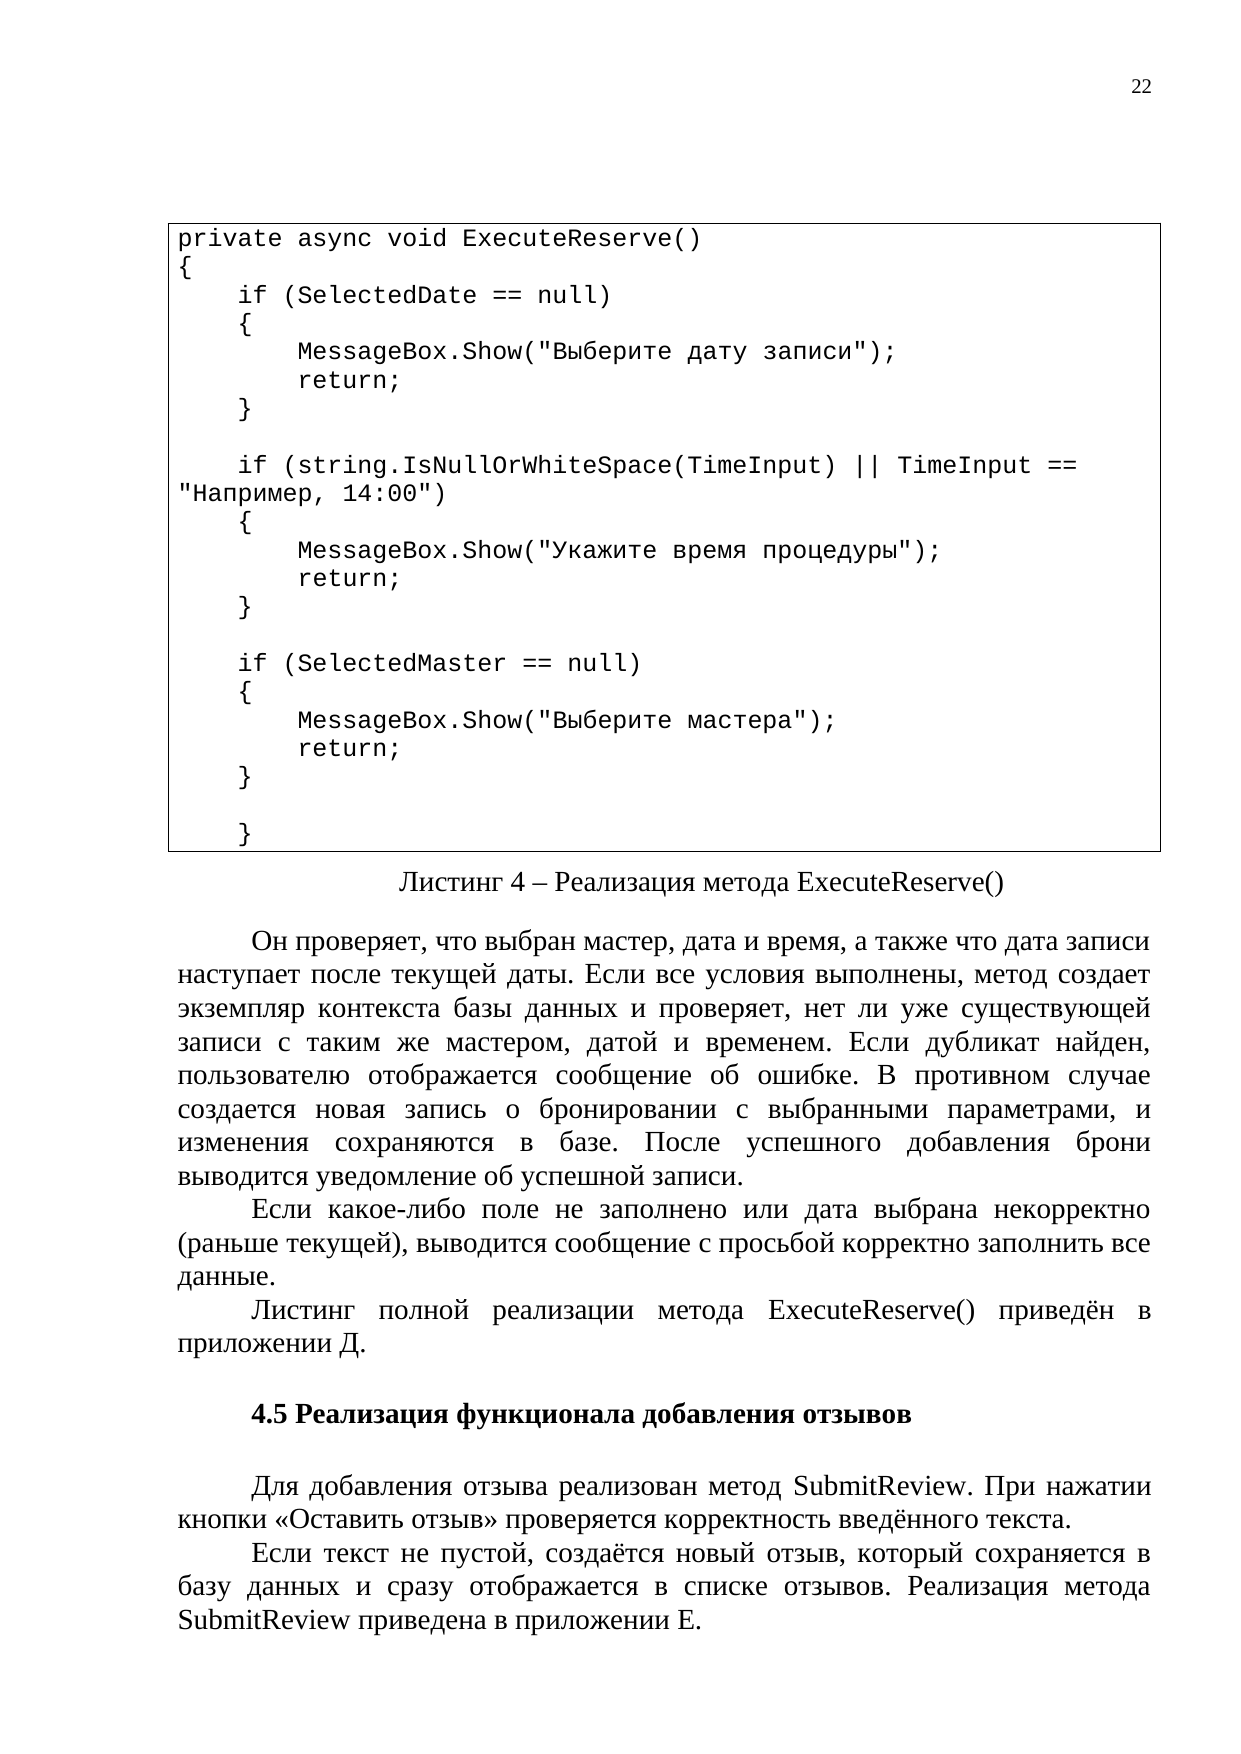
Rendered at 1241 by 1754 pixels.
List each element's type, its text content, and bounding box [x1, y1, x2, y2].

text 4.5 Реализация функционала добавления отзывов [177, 1397, 1152, 1430]
text Листинг 4 – Реализация метода ExecuteReserve() [177, 864, 1152, 898]
text if (string.IsNullOrWhiteSpace(TimeInput) || TimeInput == "Например, 14:00") [177, 452, 1152, 509]
text return; [177, 367, 1152, 396]
text { [177, 311, 1152, 339]
text Для добавления отзыва реализован метод SubmitReview. При нажатии кнопки «Оставить отзыв» проверяется корректность введённого текста. [177, 1468, 1152, 1535]
text { [177, 254, 1152, 282]
text Он проверяет, что выбран мастер, дата и время, а также что дата записи наступает после текущей даты. Если все условия выполнены, метод создает экземпляр контекста базы данных и проверяет, нет ли уже существующей записи с таким же мастером, датой и временем. Если дубликат найден, пользователю отображается сообщение об ошибке. В противном случае создается новая запись о бронировании с выбранными параметрами, и изменения сохраняются в базе. После успешного добавления брони выводится уведомление об успешной записи. [177, 923, 1152, 1191]
text } [177, 764, 1152, 792]
text return; [177, 566, 1152, 594]
text return; [177, 736, 1152, 764]
text MessageBox.Show("Укажите время процедуры"); [177, 537, 1152, 566]
text { [177, 509, 1152, 537]
text Если какое-либо поле не заполнено или дата выбрана некорректно (раньше текущей), выводится сообщение с просьбой корректно заполнить все данные. [177, 1191, 1152, 1292]
text private async void ExecuteReserve() [169, 224, 1160, 254]
text } [169, 817, 1160, 851]
text MessageBox.Show("Выберите мастера"); [177, 707, 1152, 736]
text if (SelectedDate == null) [177, 282, 1152, 311]
text Если текст не пустой, создаётся новый отзыв, который сохраняется в базу данных и сразу отображается в списке отзывов. Реализация метода SubmitReview приведена в приложении Е. [177, 1535, 1152, 1635]
text } [177, 396, 1152, 424]
text { [177, 679, 1152, 707]
text } [177, 594, 1152, 622]
text Листинг полной реализации метода ExecuteReserve() приведён в приложении Д. [177, 1292, 1152, 1359]
text if (SelectedMaster == null) [177, 651, 1152, 679]
text MessageBox.Show("Выберите дату записи"); [177, 339, 1152, 367]
